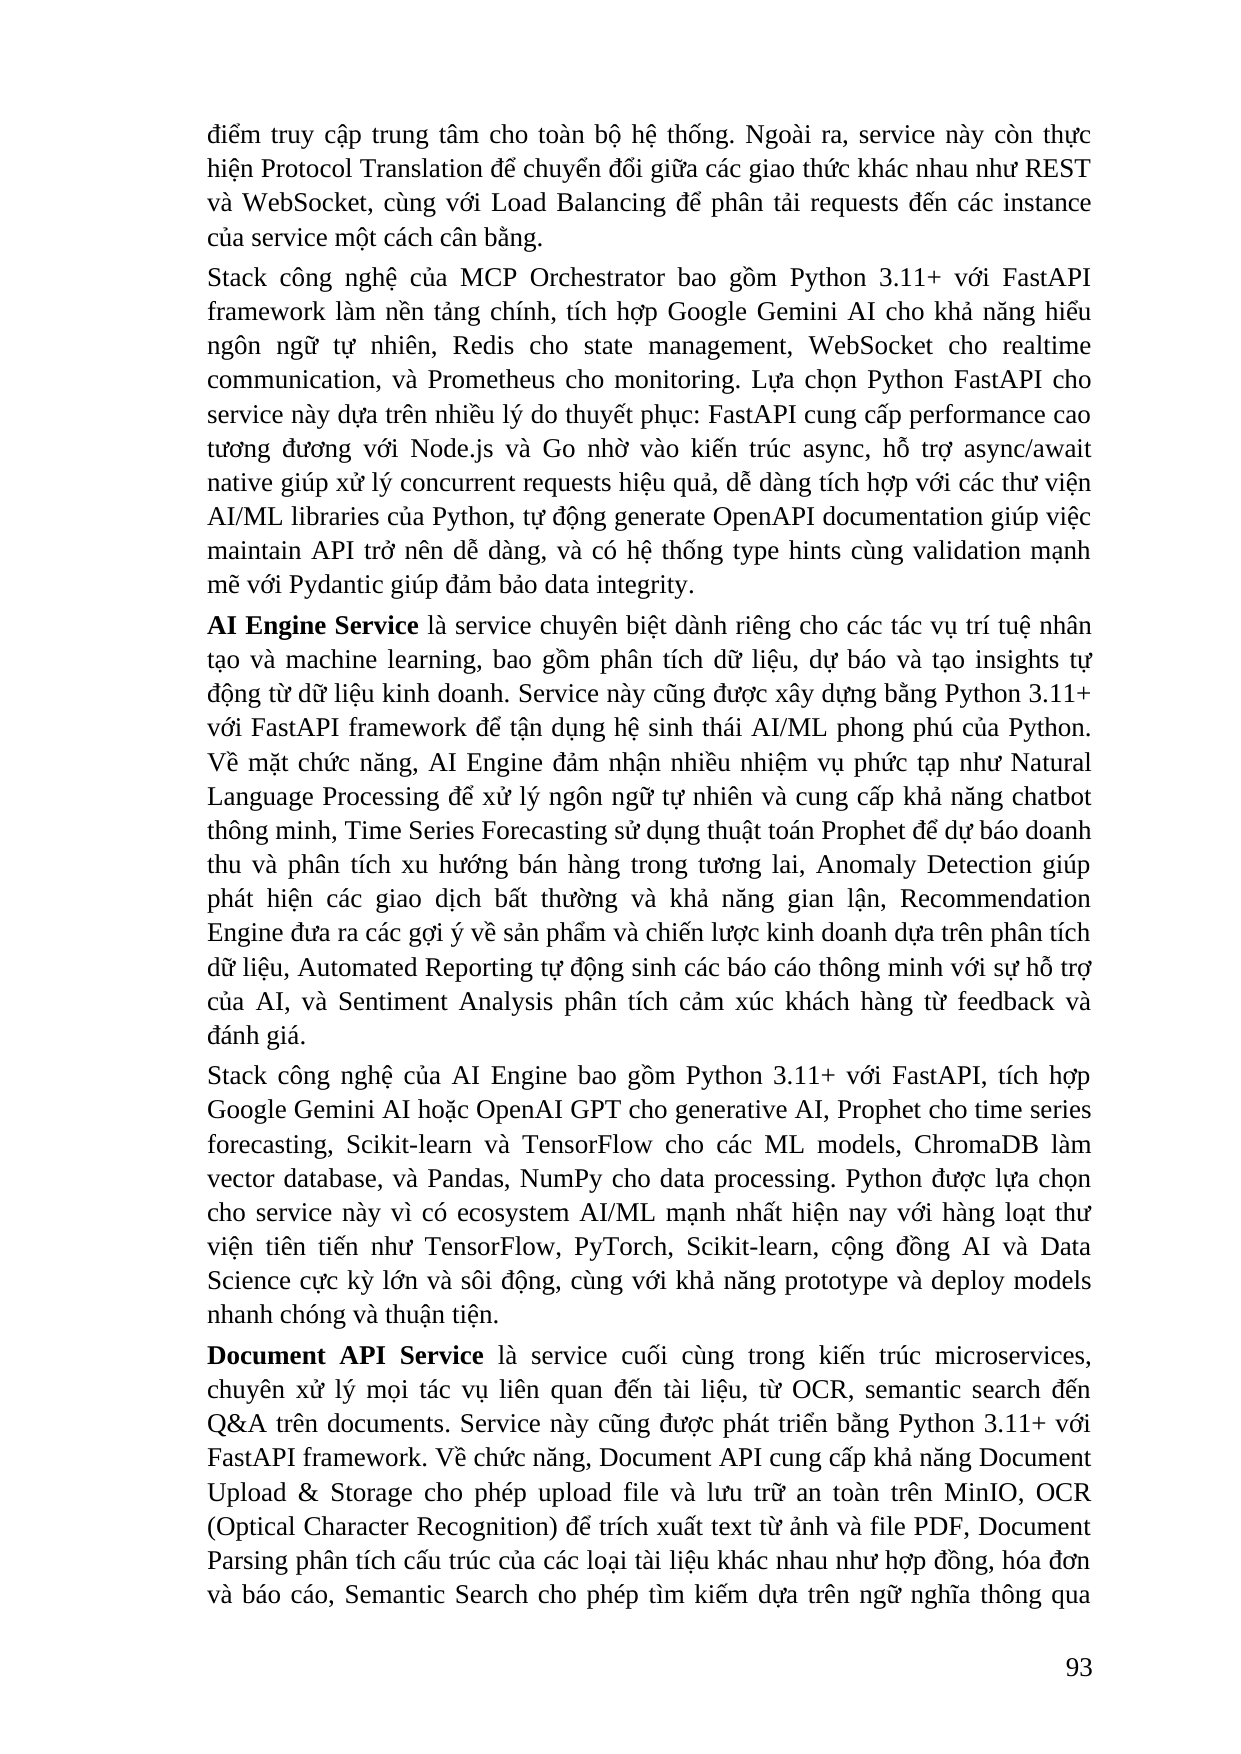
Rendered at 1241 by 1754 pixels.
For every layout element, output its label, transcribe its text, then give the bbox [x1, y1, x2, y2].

text Stack công nghệ của MCP Orchestrator bao gồm Python 3.11+ với FastAPI framework làm nền tảng chính, tích hợp Google Gemini AI cho khả năng hiểu ngôn ngữ tự nhiên, Redis cho state management, WebSocket cho realtime communication, và Prometheus cho monitoring. Lựa chọn Python FastAPI cho service này dựa trên nhiều lý do thuyết phục: FastAPI cung cấp performance cao tương đương với Node.js và Go nhờ vào kiến trúc async, hỗ trợ async/await native giúp xử lý concurrent requests hiệu quả, dễ dàng tích hợp với các thư viện AI/ML libraries của Python, tự động generate OpenAPI documentation giúp việc maintain API trở nên dễ dàng, và có hệ thống type hints cùng validation mạnh mẽ với Pydantic giúp đảm bảo data integrity. [207, 261, 1092, 600]
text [207, 1339, 1092, 1609]
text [207, 118, 1092, 252]
text AI Engine Service là service chuyên biệt dành riêng cho các tác vụ trí tuệ nhân tạo và machine learning, bao gồm phân tích dữ liệu, dự báo và tạo insights tự động từ dữ liệu kinh doanh. Service này cũng được xây dựng bằng Python 3.11+ với FastAPI framework để tận dụng hệ sinh thái AI/ML phong phú của Python. Về mặt chức năng, AI Engine đảm nhận nhiều nhiệm vụ phức tạp như Natural Language Processing để xử lý ngôn ngữ tự nhiên và cung cấp khả năng chatbot thông minh, Time Series Forecasting sử dụng thuật toán Prophet để dự báo doanh thu và phân tích xu hướng bán hàng trong tương lai, Anomaly Detection giúp phát hiện các giao dịch bất thường và khả năng gian lận, Recommendation Engine đưa ra các gợi ý về sản phẩm và chiến lược kinh doanh dựa trên phân tích dữ liệu, Automated Reporting tự động sinh các báo cáo thông minh với sự hỗ trợ của AI, và Sentiment Analysis phân tích cảm xúc khách hàng từ feedback và đánh giá. [207, 609, 1092, 1050]
text Stack công nghệ của AI Engine bao gồm Python 3.11+ với FastAPI, tích hợp Google Gemini AI hoặc OpenAI GPT cho generative AI, Prophet cho time series forecasting, Scikit-learn và TensorFlow cho các ML models, ChromaDB làm vector database, và Pandas, NumPy cho data processing. Python được lựa chọn cho service này vì có ecosystem AI/ML mạnh nhất hiện nay với hàng loạt thư viện tiên tiến như TensorFlow, PyTorch, Scikit-learn, cộng đồng AI và Data Science cực kỳ lớn và sôi động, cùng với khả năng prototype và deploy models nhanh chóng và thuận tiện. [207, 1059, 1092, 1330]
